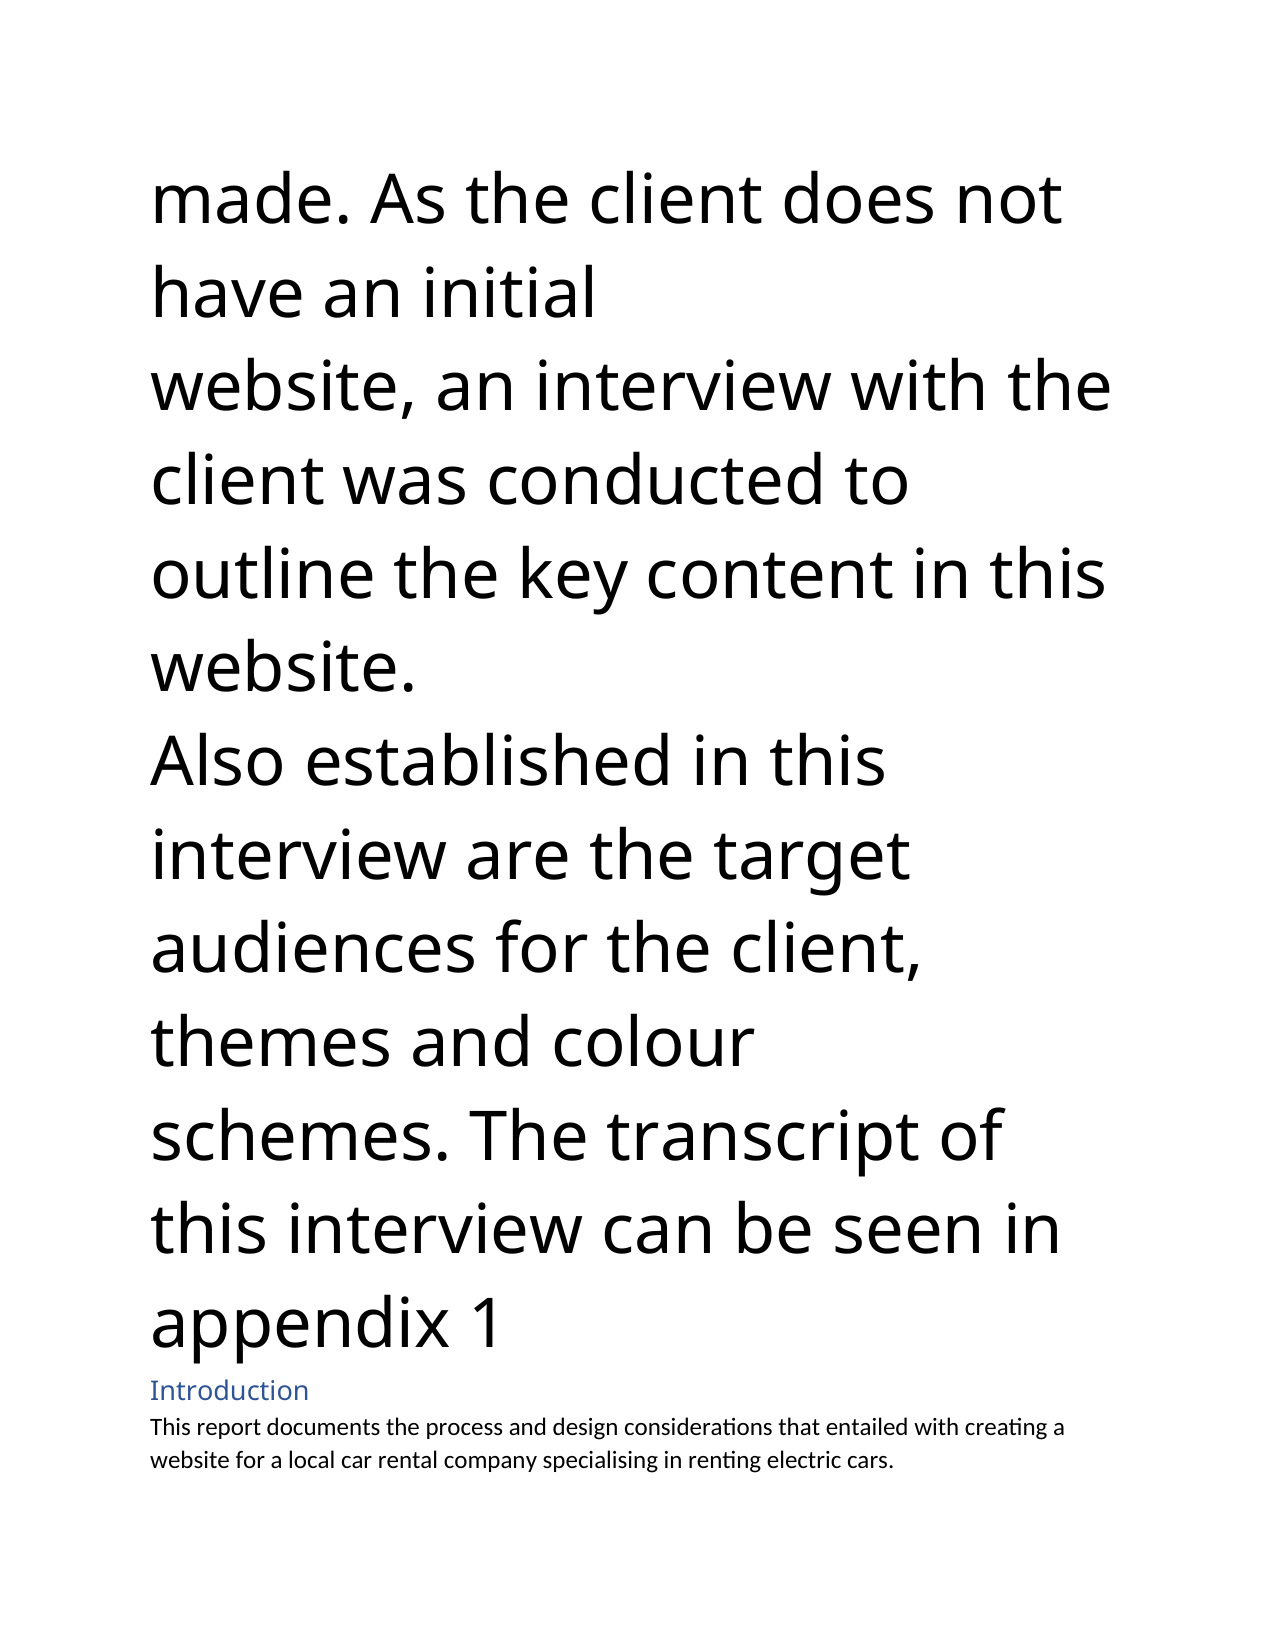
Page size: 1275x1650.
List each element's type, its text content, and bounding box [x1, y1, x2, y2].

text schemes. The transcript of this interview can be seen in appendix 1 [150, 1086, 1125, 1367]
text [150, 150, 1125, 337]
text website, an interview with the client was conducted to outline the key content in this website. [150, 337, 1125, 712]
text Also established in this interview are the target audiences for the client, themes and colour [150, 712, 1125, 1086]
subtitle Introduction [150, 1372, 1125, 1408]
text This report documents the process and design considerations that entailed with creating a website for a local car rental company specialising in renting electric cars. [150, 1411, 1125, 1475]
